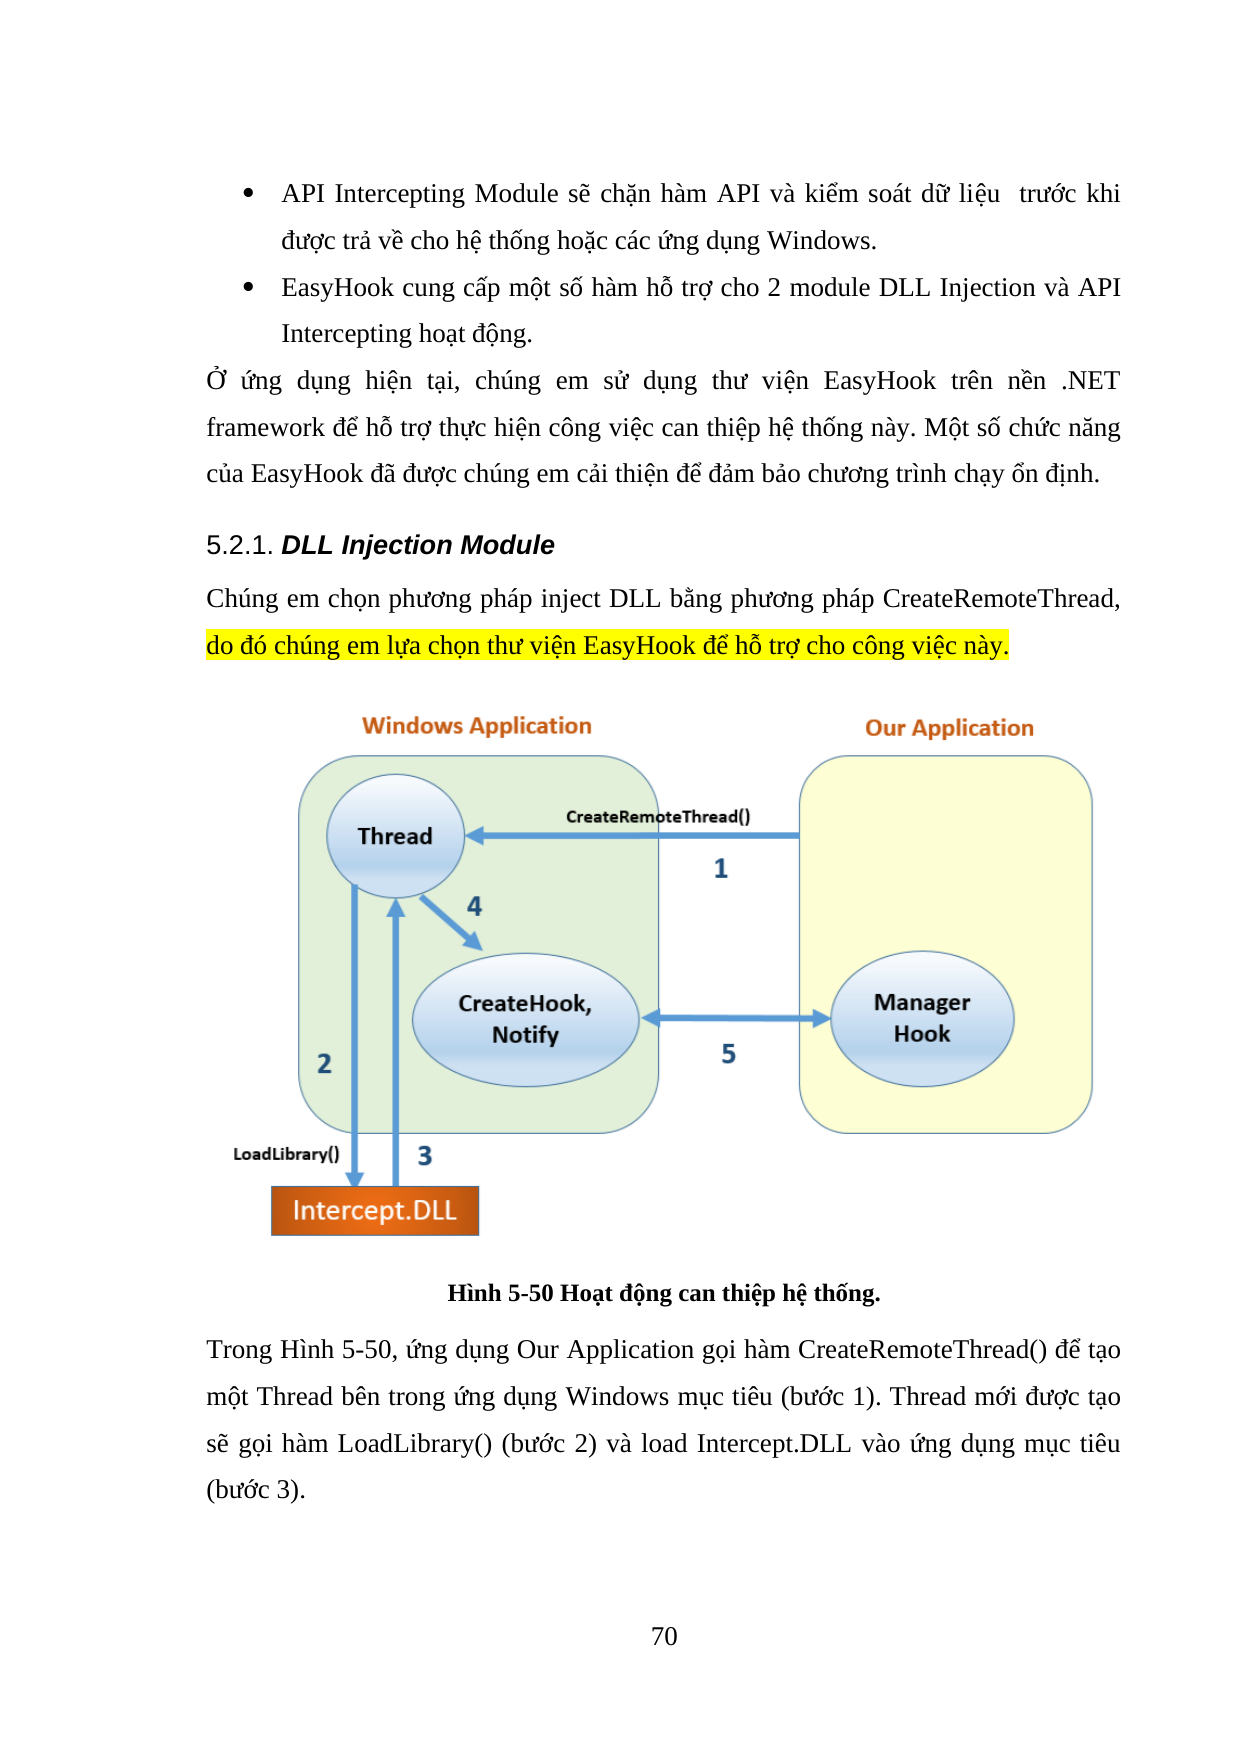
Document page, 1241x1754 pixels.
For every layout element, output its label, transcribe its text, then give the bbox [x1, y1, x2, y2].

text Ở ứng dụng hiện tại, chúng em sử dụng thư viện EasyHook trên nền .NET framework để hỗ trợ thực hiện công việc can thiệp hệ thống này. Một số chức năng của EasyHook đã được chúng em cải thiện để đảm bảo chương trình chạy ổn định. [206, 364, 1122, 488]
text Chúng em chọn phương pháp inject DLL bằng phương pháp CreateRemoteThread, do đó chúng em lựa chọn thư viện EasyHook để hỗ trợ cho công việc này. [206, 582, 1122, 660]
list EasyHook cung cấp một số hàm hỗ trợ cho 2 module DLL Injection và API Intercepting hoạt động. [244, 271, 1122, 348]
list API Intercepting Module sẽ chặn hàm API và kiểm soát dữ liệu trước khi được trả về cho hệ thống hoặc các ứng dụng Windows. [244, 177, 1122, 255]
picture [206, 688, 1123, 1250]
subtitle DLL Injection Module [206, 529, 1122, 560]
